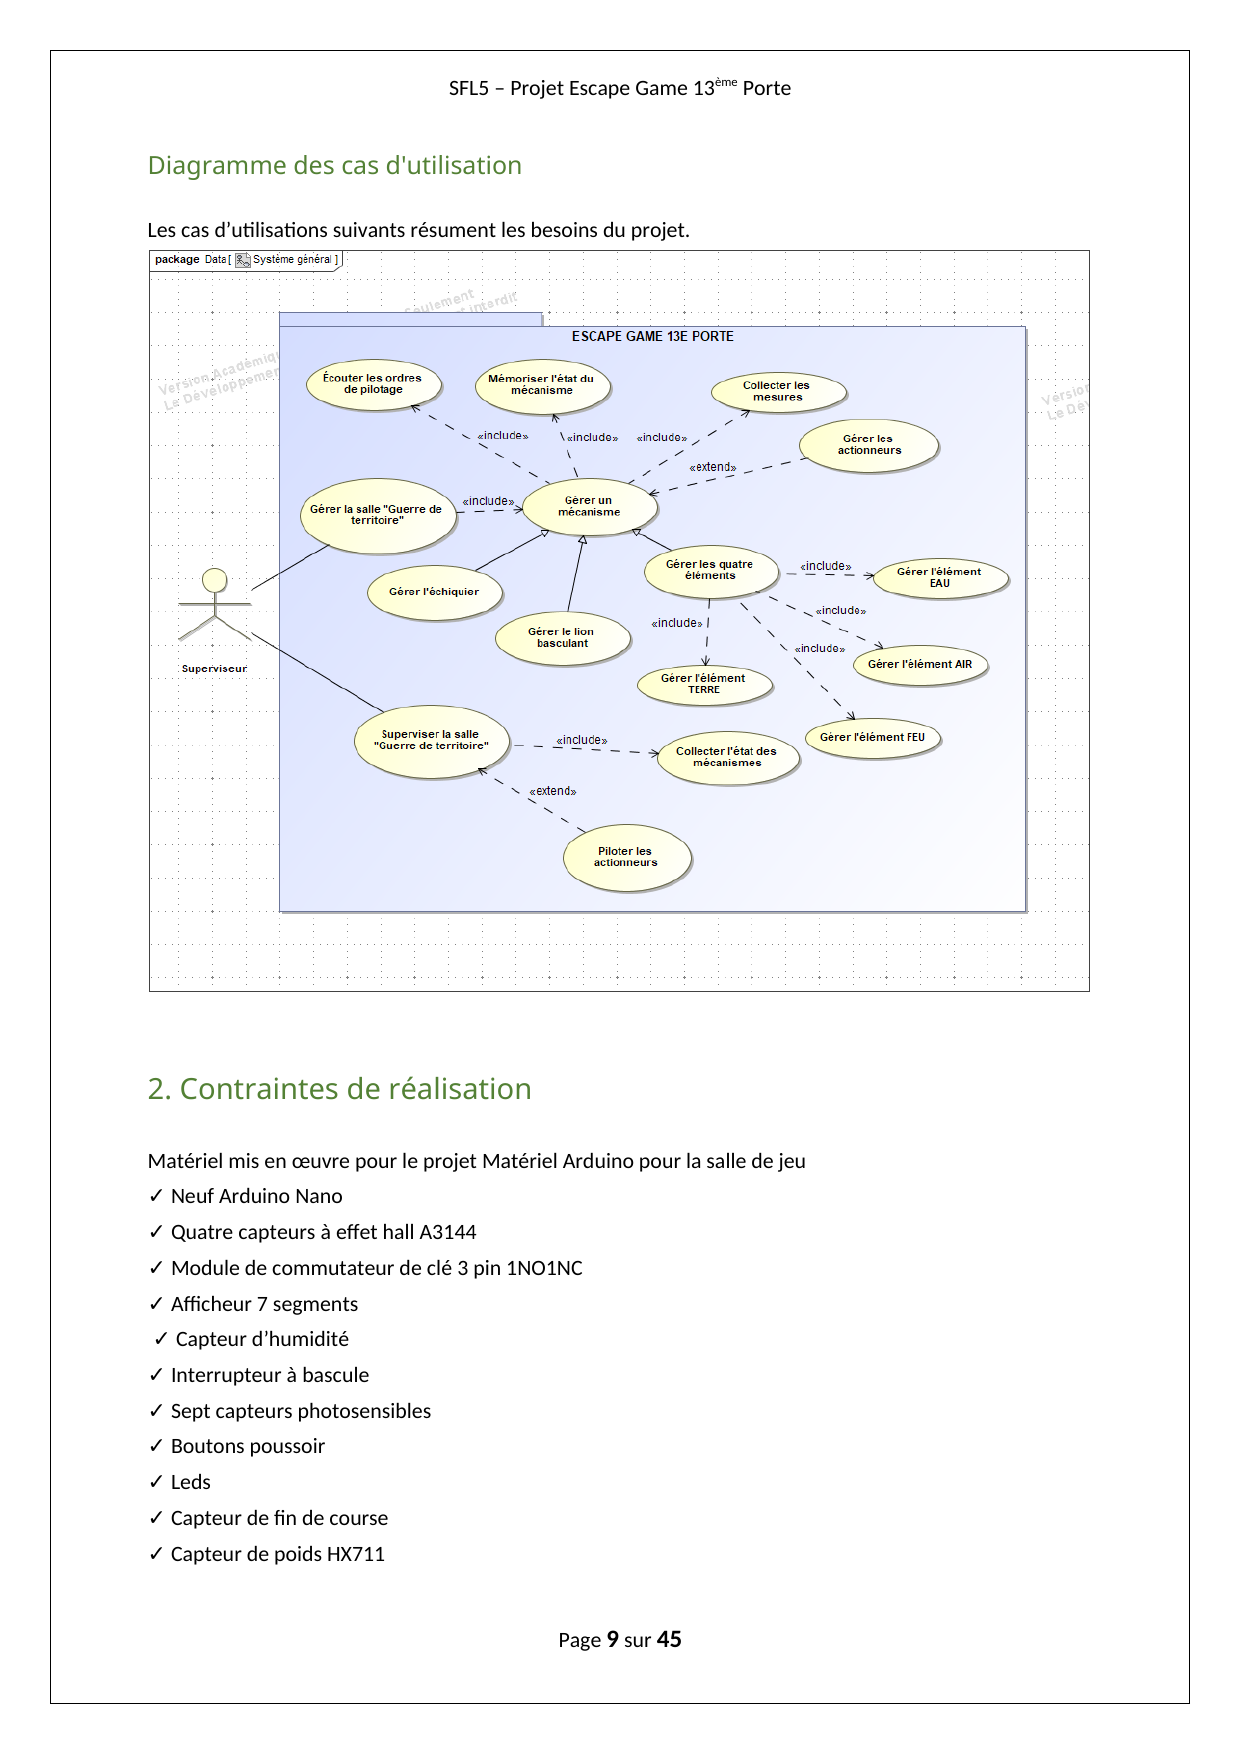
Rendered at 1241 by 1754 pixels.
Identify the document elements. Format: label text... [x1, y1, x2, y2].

subtitle 2. Contraintes de réalisation [147, 1068, 1093, 1148]
text Les cas d’utilisations suivants résument les besoins du projet. [147, 216, 1093, 247]
picture [147, 247, 1093, 995]
text Matériel mis en œuvre pour le projet Matériel Arduino pour la salle de jeu ✓ Neuf Arduino Nano ✓ Quatre capteurs à effet hall A3144 ✓ Module de commutateur de clé 3 pin 1NO1NC ✓ Afficheur 7 segments ✓ Capteur d’humidité ✓ Interrupteur à bascule ✓ Sept capteurs photosensibles ✓ Boutons poussoir ✓ Leds ✓ Capteur de fin de course ✓ Capteur de poids HX711 [147, 1148, 1093, 1567]
subtitle Diagramme des cas d'utilisation [147, 148, 1093, 216]
